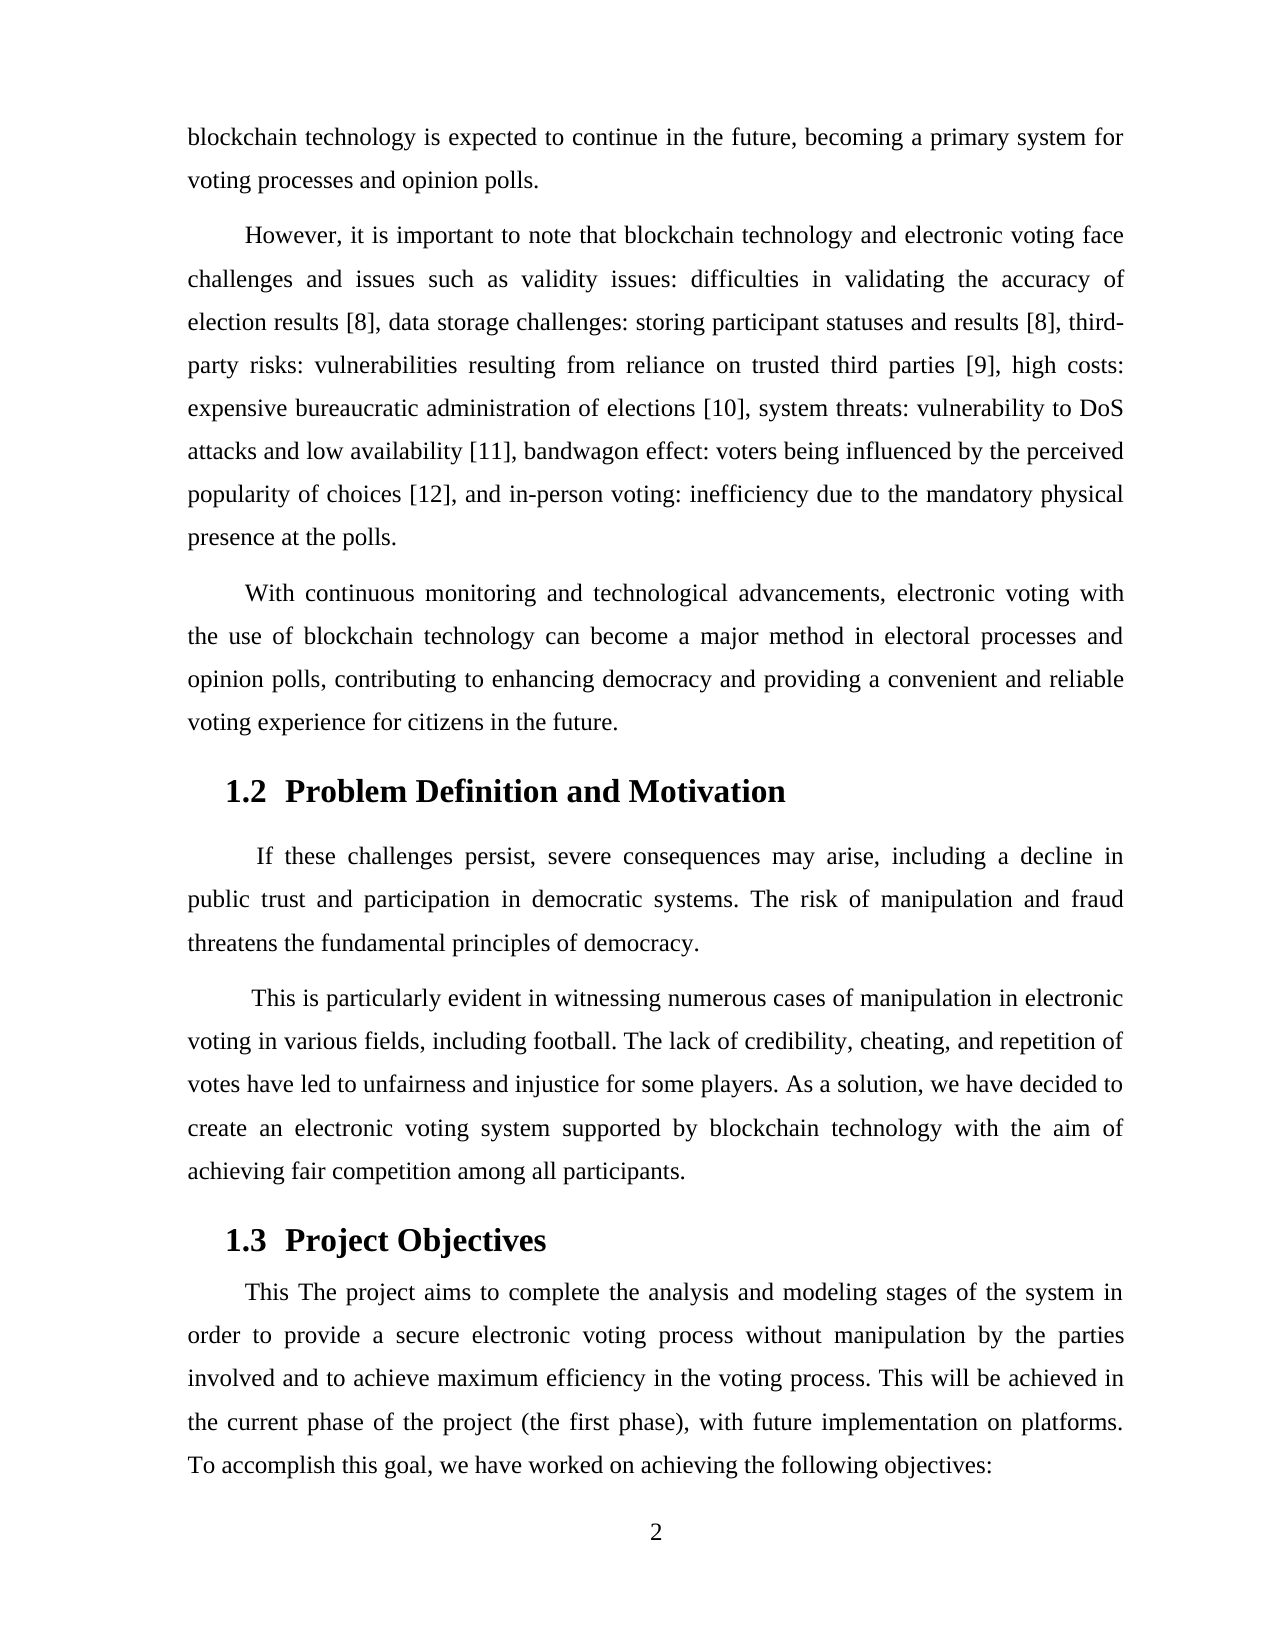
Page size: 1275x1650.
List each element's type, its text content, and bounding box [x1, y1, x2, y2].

text This The project aims to complete the analysis and modeling stages of the system in order to provide a secure electronic voting process without manipulation by the parties involved and to achieve maximum efficiency in the voting process. This will be achieved in the current phase of the project (the first phase), with future implementation on platforms. To accomplish this goal, we have worked on achieving the following objectives: [187, 1277, 1125, 1478]
text If these challenges persist, severe consequences may arise, including a decline in public trust and participation in democratic systems. The risk of manipulation and fraud threatens the fundamental principles of democracy. [187, 841, 1125, 956]
subtitle Project Objectives [225, 1220, 1125, 1258]
text With continuous monitoring and technological advancements, electronic voting with the use of blockchain technology can become a major method in electoral processes and opinion polls, contributing to enhancing democracy and providing a convenient and reliable voting experience for citizens in the future. [187, 578, 1125, 736]
text However, it is important to note that blockchain technology and electronic voting face challenges and issues such as validity issues: difficulties in validating the accuracy of election results [8], data storage challenges: storing participant statuses and results [8], third-party risks: vulnerabilities resulting from reliance on trusted third parties [9], high costs: expensive bureaucratic administration of elections [10], system threats: vulnerability to DoS attacks and low availability [11], bandwagon effect: voters being influenced by the perceived popularity of choices [12], and in-person voting: inefficiency due to the mandatory physical presence at the polls. [187, 221, 1125, 551]
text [187, 122, 1125, 194]
subtitle Problem Definition and Motivation [225, 771, 1125, 810]
text This is particularly evident in witnessing numerous cases of manipulation in electronic voting in various fields, including football. The lack of credibility, cheating, and repetition of votes have led to unfairness and injustice for some players. As a solution, we have decided to create an electronic voting system supported by blockchain technology with the aim of achieving fair competition among all participants. [187, 983, 1125, 1184]
